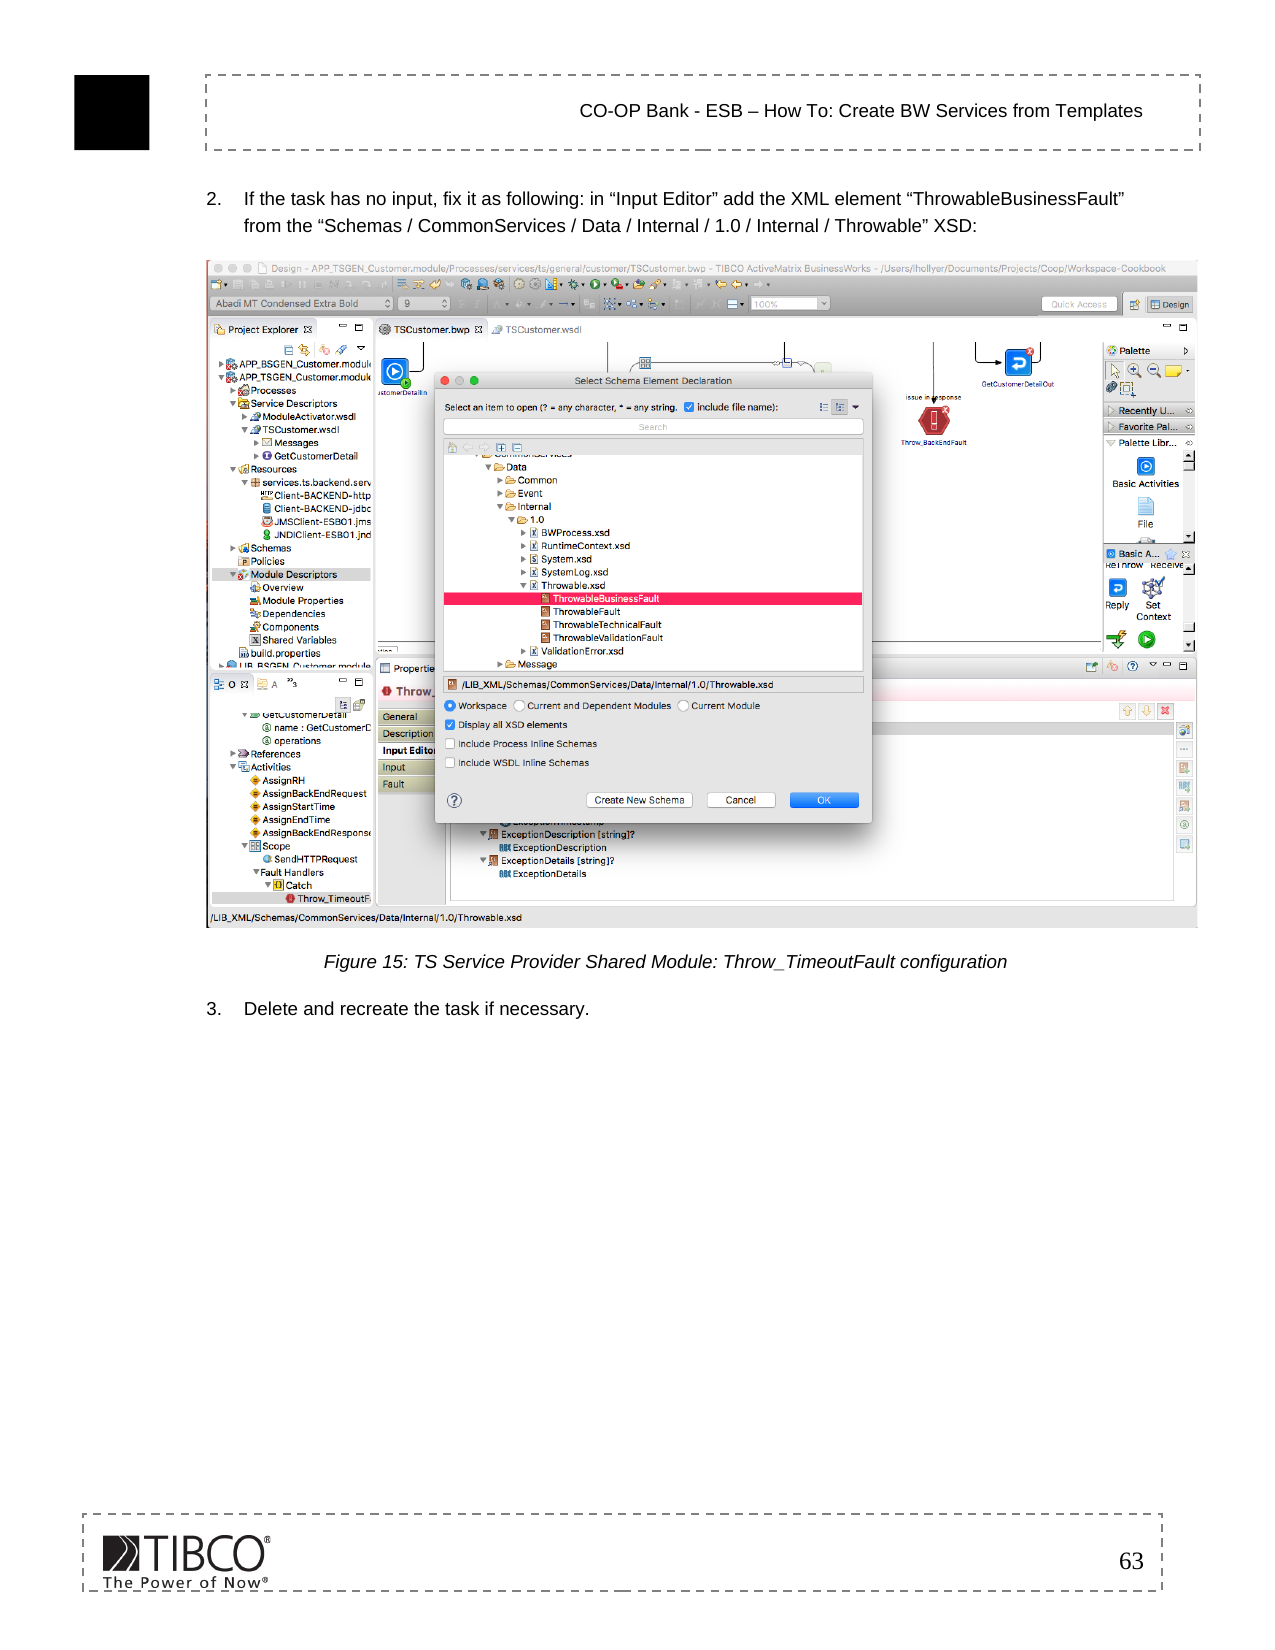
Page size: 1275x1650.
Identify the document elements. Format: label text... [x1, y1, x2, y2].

list Delete and recreate the task if necessary. [206, 998, 1162, 1019]
list If the task has no input, fix it as following: in “Input Editor” add the XML element “ThrowableBusinessFault” from the “Schemas / CommonServices / Data / Internal / 1.0 / Internal / Throwable” XSD: [206, 187, 1162, 236]
picture [206, 260, 1198, 928]
picture [103, 1535, 271, 1588]
